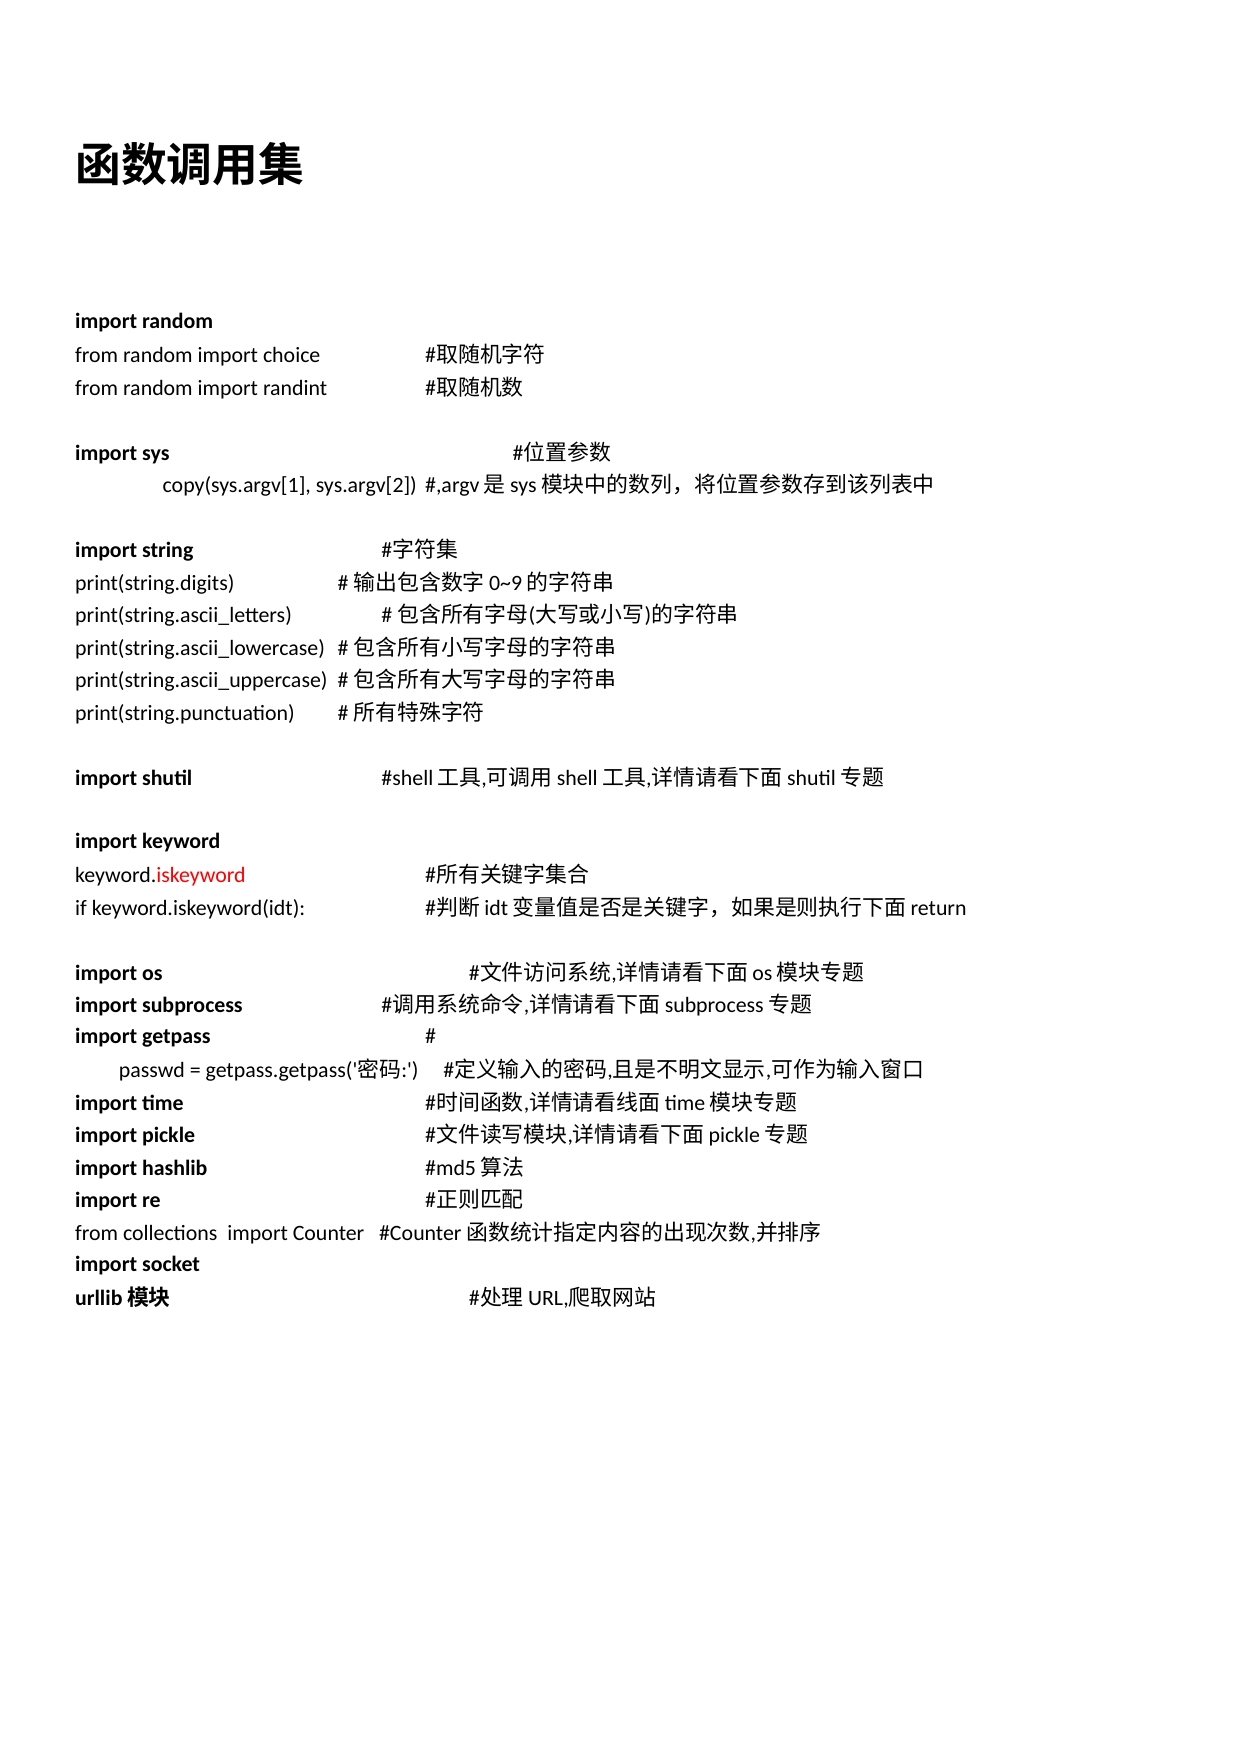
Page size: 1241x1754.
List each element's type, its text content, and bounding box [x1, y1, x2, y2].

text if keyword.iskeyword(idt): #判断idt变量值是否是关键字，如果是则执行下面return [75, 889, 1165, 922]
text import sys #位置参数 [75, 434, 1165, 467]
text import pickle #文件读写模块,详情请看下面pickle专题 [75, 1117, 1165, 1149]
text print(string.ascii_uppercase) # 包含所有大写字母的字符串 [75, 662, 1165, 694]
text passwd = getpass.getpass('密码:') #定义输入的密码,且是不明文显示,可作为输入窗口 [75, 1052, 1165, 1084]
text import string #字符集 [75, 532, 1165, 564]
text import shutil #shell工具,可调用shell工具,详情请看下面shutil专题 [75, 759, 1165, 792]
text import time #时间函数,详情请看线面time模块专题 [75, 1084, 1165, 1117]
text print(string.digits) # 输出包含数字0~9的字符串 [75, 564, 1165, 597]
text import random [75, 304, 1165, 337]
text import getpass # [75, 1019, 1165, 1052]
text import hashlib #md5算法 [75, 1149, 1165, 1182]
text print(string.ascii_lowercase) # 包含所有小写字母的字符串 [75, 629, 1165, 662]
text copy(sys.argv[1], sys.argv[2]) #,argv是sys模块中的数列，将位置参数存到该列表中 [119, 467, 1165, 499]
subtitle 函数调用集 [75, 113, 1165, 211]
text print(string.punctuation) # 所有特殊字符 [75, 694, 1165, 727]
text urllib模块 #处理URL,爬取网站 [75, 1279, 1165, 1312]
text import re #正则匹配 [75, 1182, 1165, 1214]
text import subprocess #调用系统命令,详情请看下面subprocess专题 [75, 987, 1165, 1019]
text print(string.ascii_letters) # 包含所有字母(大写或小写)的字符串 [75, 597, 1165, 629]
text import socket [75, 1247, 1165, 1279]
text from random import choice #取随机字符 [75, 337, 1165, 369]
text from random import randint #取随机数 [75, 369, 1165, 402]
text import os #文件访问系统,详情请看下面os模块专题 [75, 954, 1165, 987]
text keyword.iskeyword #所有关键字集合 [75, 857, 1165, 889]
text from collections import Counter #Counter函数统计指定内容的出现次数,并排序 [75, 1214, 1165, 1247]
text import keyword [75, 824, 1165, 857]
